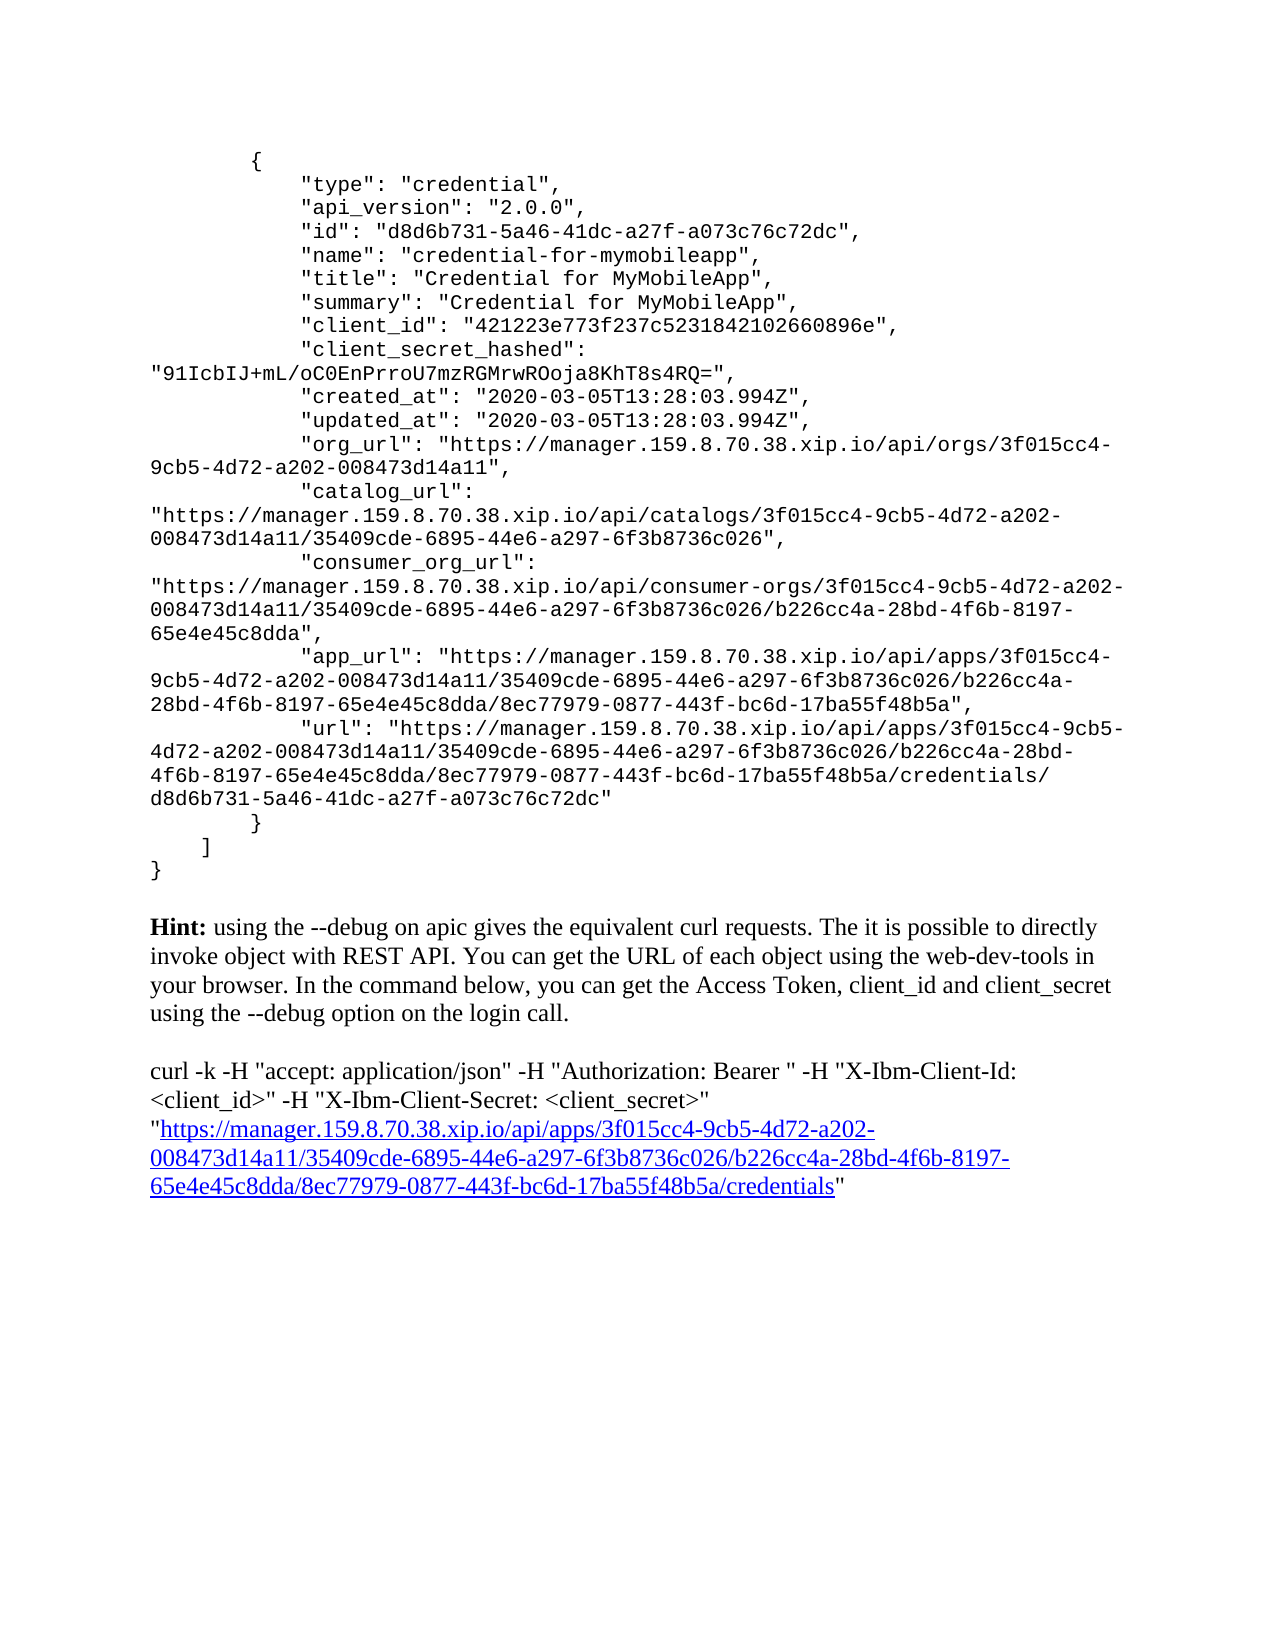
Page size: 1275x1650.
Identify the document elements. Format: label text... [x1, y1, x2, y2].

text "name": "credential-for-mymobileapp", [150, 244, 1125, 268]
text "id": "d8d6b731-5a46-41dc-a27f-a073c76c72dc", [150, 221, 1125, 244]
text } [150, 812, 1125, 836]
text "type": "credential", [150, 174, 1125, 197]
text "updated_at": "2020-03-05T13:28:03.994Z", [150, 410, 1125, 434]
text "client_id": "421223e773f237c5231842102660896e", [150, 316, 1125, 339]
text "catalog_url": "https://manager.159.8.70.38.xip.io/api/catalogs/3f015cc4-9cb5-4d72-a202-008473d14a11/35409cde-6895-44e6-a297-6f3b8736c026", [150, 481, 1125, 552]
text "consumer_org_url": "https://manager.159.8.70.38.xip.io/api/consumer-orgs/3f015cc4-9cb5-4d72-a202-008473d14a11/35409cde-6895-44e6-a297-6f3b8736c026/b226cc4a-28bd-4f6b-8197-65e4e45c8dda", [150, 552, 1125, 647]
text } [150, 859, 1125, 883]
text "summary": "Credential for MyMobileApp", [150, 292, 1125, 316]
text "created_at": "2020-03-05T13:28:03.994Z", [150, 386, 1125, 410]
text Hint: using the --debug on apic gives the equivalent curl requests. The it is possible to directly invoke object with REST API. You can get the URL of each object using the web-dev-tools in your browser. In the command below, you can get the Access Token, client_id and client_secret using the --debug option on the login call. [150, 912, 1125, 1027]
text "app_url": "https://manager.159.8.70.38.xip.io/api/apps/3f015cc4-9cb5-4d72-a202-008473d14a11/35409cde-6895-44e6-a297-6f3b8736c026/b226cc4a-28bd-4f6b-8197-65e4e45c8dda/8ec77979-0877-443f-bc6d-17ba55f48b5a", [150, 647, 1125, 717]
text "client_secret_hashed": "91IcbIJ+mL/oC0EnPrroU7mzRGMrwROoja8KhT8s4RQ=", [150, 339, 1125, 386]
text "api_version": "2.0.0", [150, 197, 1125, 221]
text curl -k -H "accept: application/json" -H "Authorization: Bearer " -H "X-Ibm-Client-Id: <client_id>" -H "X-Ibm-Client-Secret: <client_secret>" "https://manager.159.8.70.38.xip.io/api/apps/3f015cc4-9cb5-4d72-a202-008473d14a11/35409cde-6895-44e6-a297-6f3b8736c026/b226cc4a-28bd-4f6b-8197-65e4e45c8dda/8ec77979-0877-443f-bc6d-17ba55f48b5a/credentials" [150, 1056, 1125, 1200]
text "title": "Credential for MyMobileApp", [150, 268, 1125, 292]
text { [150, 150, 1125, 174]
text "org_url": "https://manager.159.8.70.38.xip.io/api/orgs/3f015cc4-9cb5-4d72-a202-008473d14a11", [150, 434, 1125, 481]
text "url": "https://manager.159.8.70.38.xip.io/api/apps/3f015cc4-9cb5-4d72-a202-008473d14a11/35409cde-6895-44e6-a297-6f3b8736c026/b226cc4a-28bd-4f6b-8197-65e4e45c8dda/8ec77979-0877-443f-bc6d-17ba55f48b5a/credentials/d8d6b731-5a46-41dc-a27f-a073c76c72dc" [150, 717, 1125, 812]
text ] [150, 836, 1125, 859]
